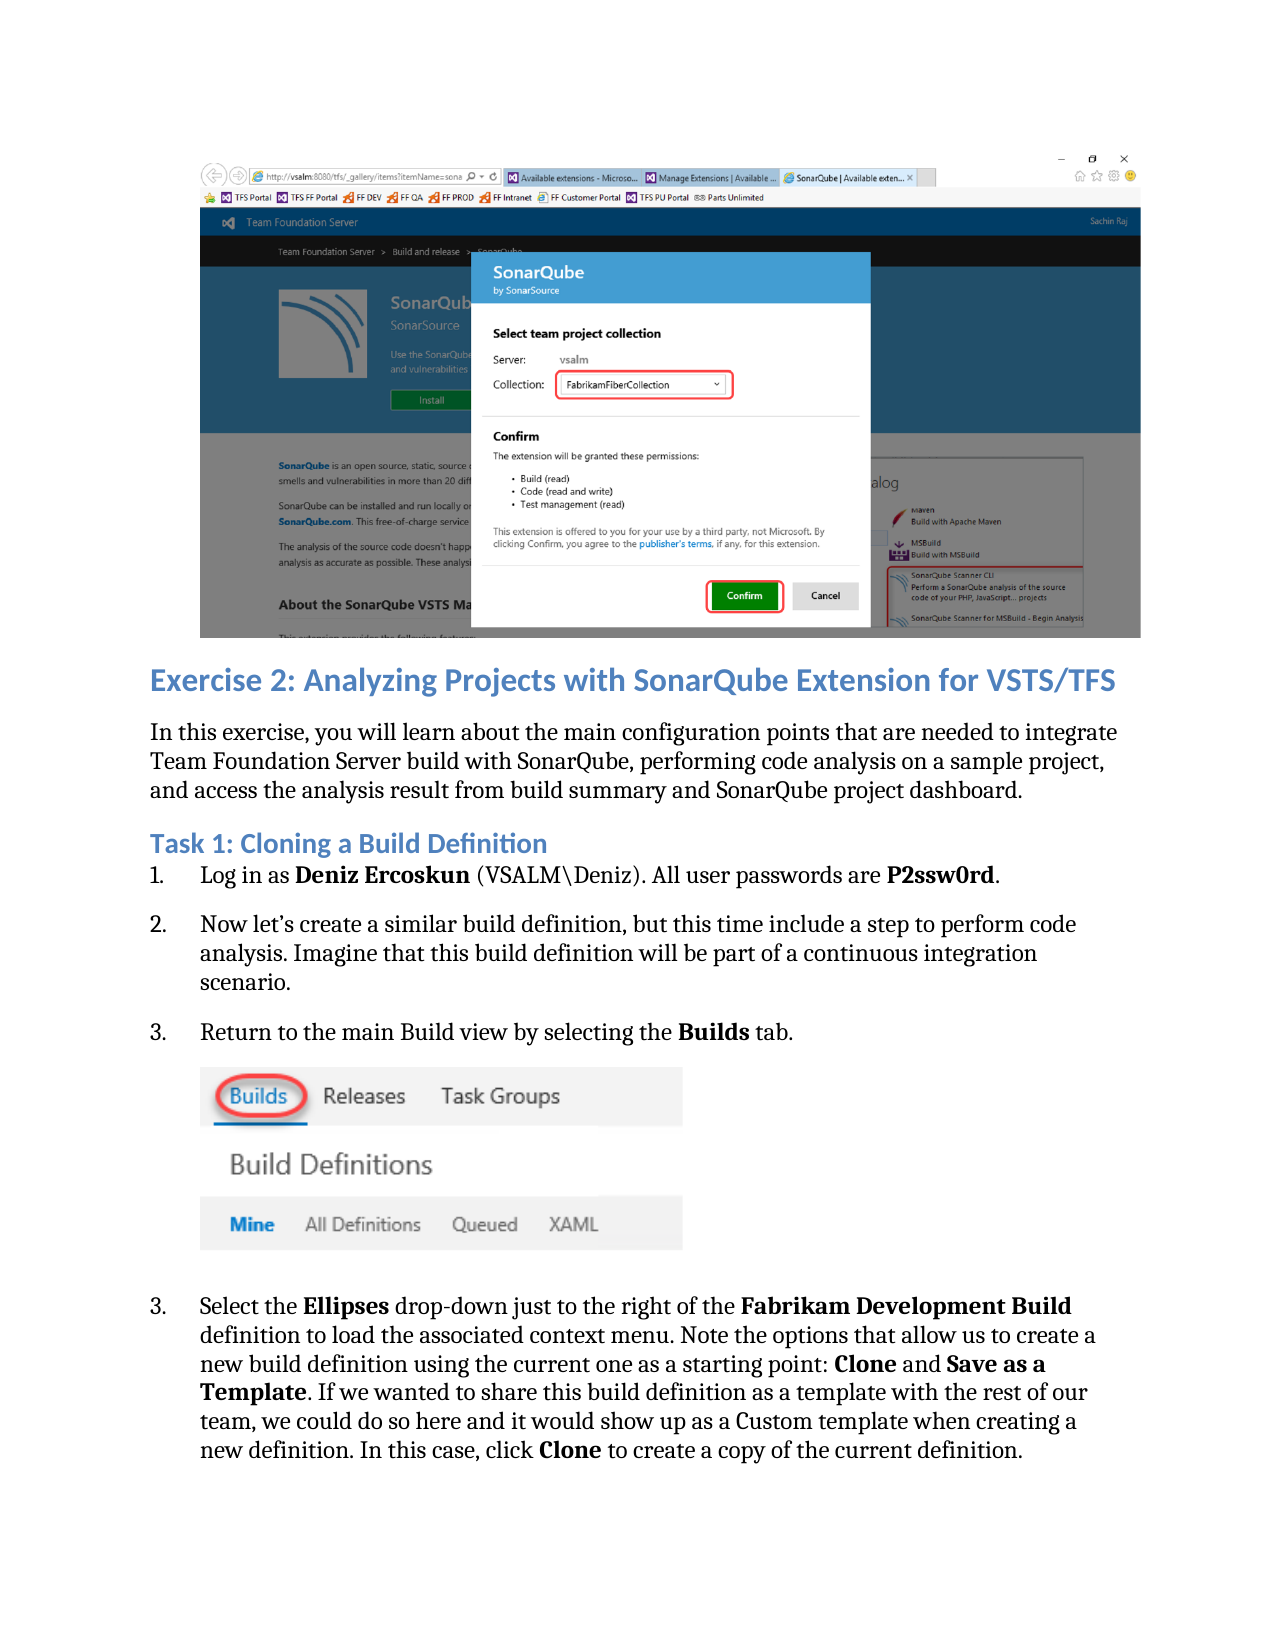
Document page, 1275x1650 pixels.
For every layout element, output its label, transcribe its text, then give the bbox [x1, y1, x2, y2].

list Now let’s create a similar build definition, but this time include a step to perform code analysis. Imagine that this build definition will be part of a continuous integration scenario. [150, 910, 1125, 997]
subtitle Exercise 2: Analyzing Projects with SonarQube Extension for VSTS/TFS [150, 658, 1125, 699]
subtitle Task 1: Cloning a Build Definition [150, 825, 1125, 861]
list Select the Ellipses drop-down just to the right of the Fabrikam Development Build definition to load the associated context menu. Note the options that allow us to create a new build definition using the current one as a starting point: Clone and Save as a Template. If we wanted to share this build definition as a template with the rest of our team, we could do so here and it would show up as a Custom template when creating a new definition. In this case, click Clone to create a copy of the current definition. [150, 1292, 1125, 1464]
list Return to the main Build view by selecting the Builds tab. [150, 1017, 1125, 1046]
text In this exercise, you will learn about the main configuration points that are needed to integrate Team Foundation Server build with SonarQube, performing code analysis on a sample project, and access the analysis result from build summary and SonarQube project dashboard. [150, 718, 1125, 804]
list Log in as Deniz Ercoskun (VSALM\Deniz). All user passwords are P2ssw0rd. [150, 861, 1125, 889]
picture [200, 150, 1141, 638]
picture [200, 1067, 683, 1274]
